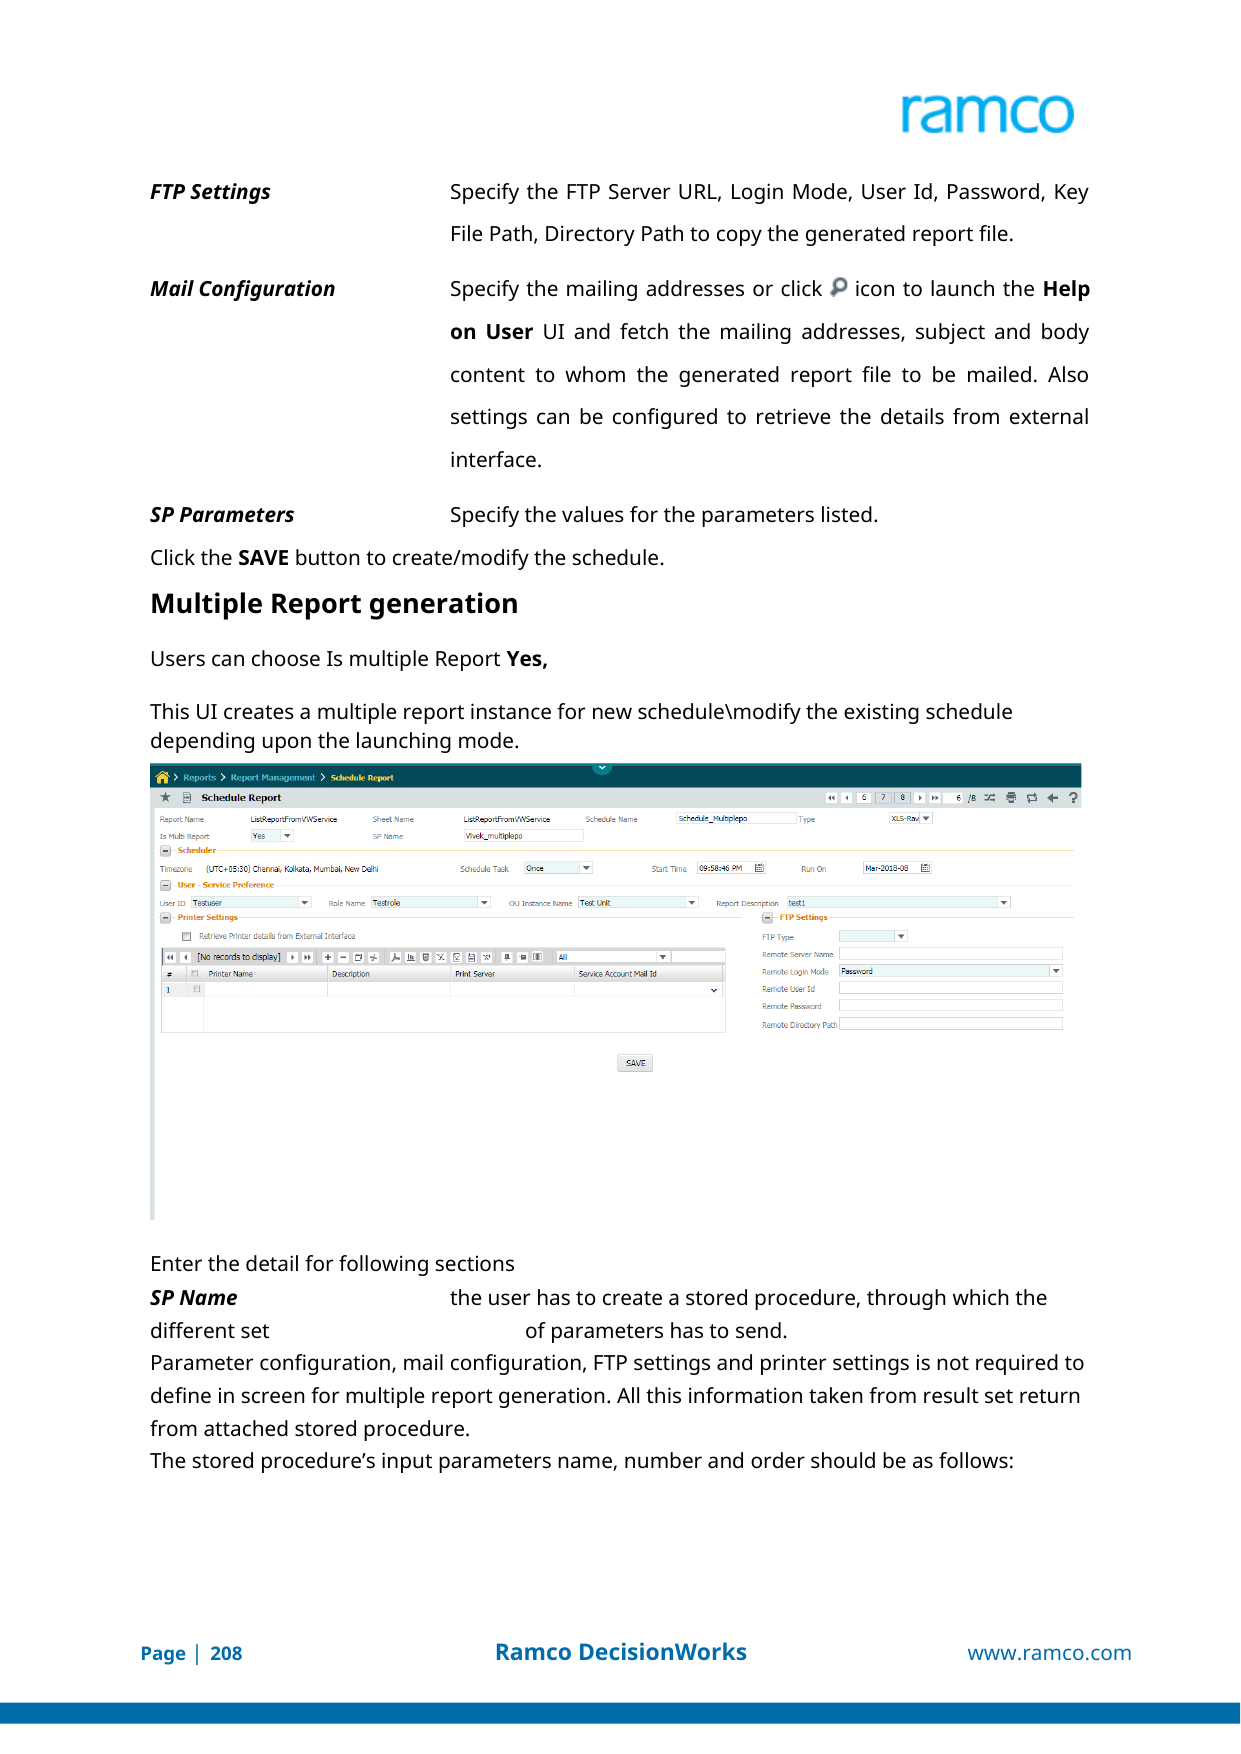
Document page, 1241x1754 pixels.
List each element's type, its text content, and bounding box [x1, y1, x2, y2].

text Click the SAVE button to create/modify the schedule. [150, 543, 1090, 571]
text SP Parameters Specify the values for the parameters listed. [150, 500, 1090, 528]
picture [887, 75, 1091, 149]
subtitle Enter the detail for following sections [150, 1249, 1090, 1277]
subtitle Users can choose Is multiple Report Yes, [150, 644, 1090, 672]
text Parameter configuration, mail configuration, FTP settings and printer settings is not required to define in screen for multiple report generation. All this information taken from result set return from attached stored procedure. [150, 1348, 1090, 1442]
text Mail Configuration Specify the mailing addresses or click icon to launch the Help on User UI and fetch the mailing addresses, subject and body content to whom the generated report file to be mailed. Also settings can be configured to retrieve the details from external interface. [150, 274, 1090, 473]
picture [150, 760, 1082, 1220]
text The stored procedure’s input parameters name, number and order should be as follows: [150, 1446, 1090, 1475]
subtitle Multiple Report generation [150, 590, 1090, 619]
picture [830, 276, 848, 297]
subtitle This UI creates a multiple report instance for new schedule\modify the existing schedule depending upon the launching mode. [150, 697, 1090, 754]
text FTP Settings Specify the FTP Server URL, Login Mode, User Id, Password, Key File Path, Directory Path to copy the generated report file. [150, 177, 1090, 248]
text SP Name the user has to create a stored procedure, through which the different set of parameters has to send. [150, 1283, 1090, 1344]
